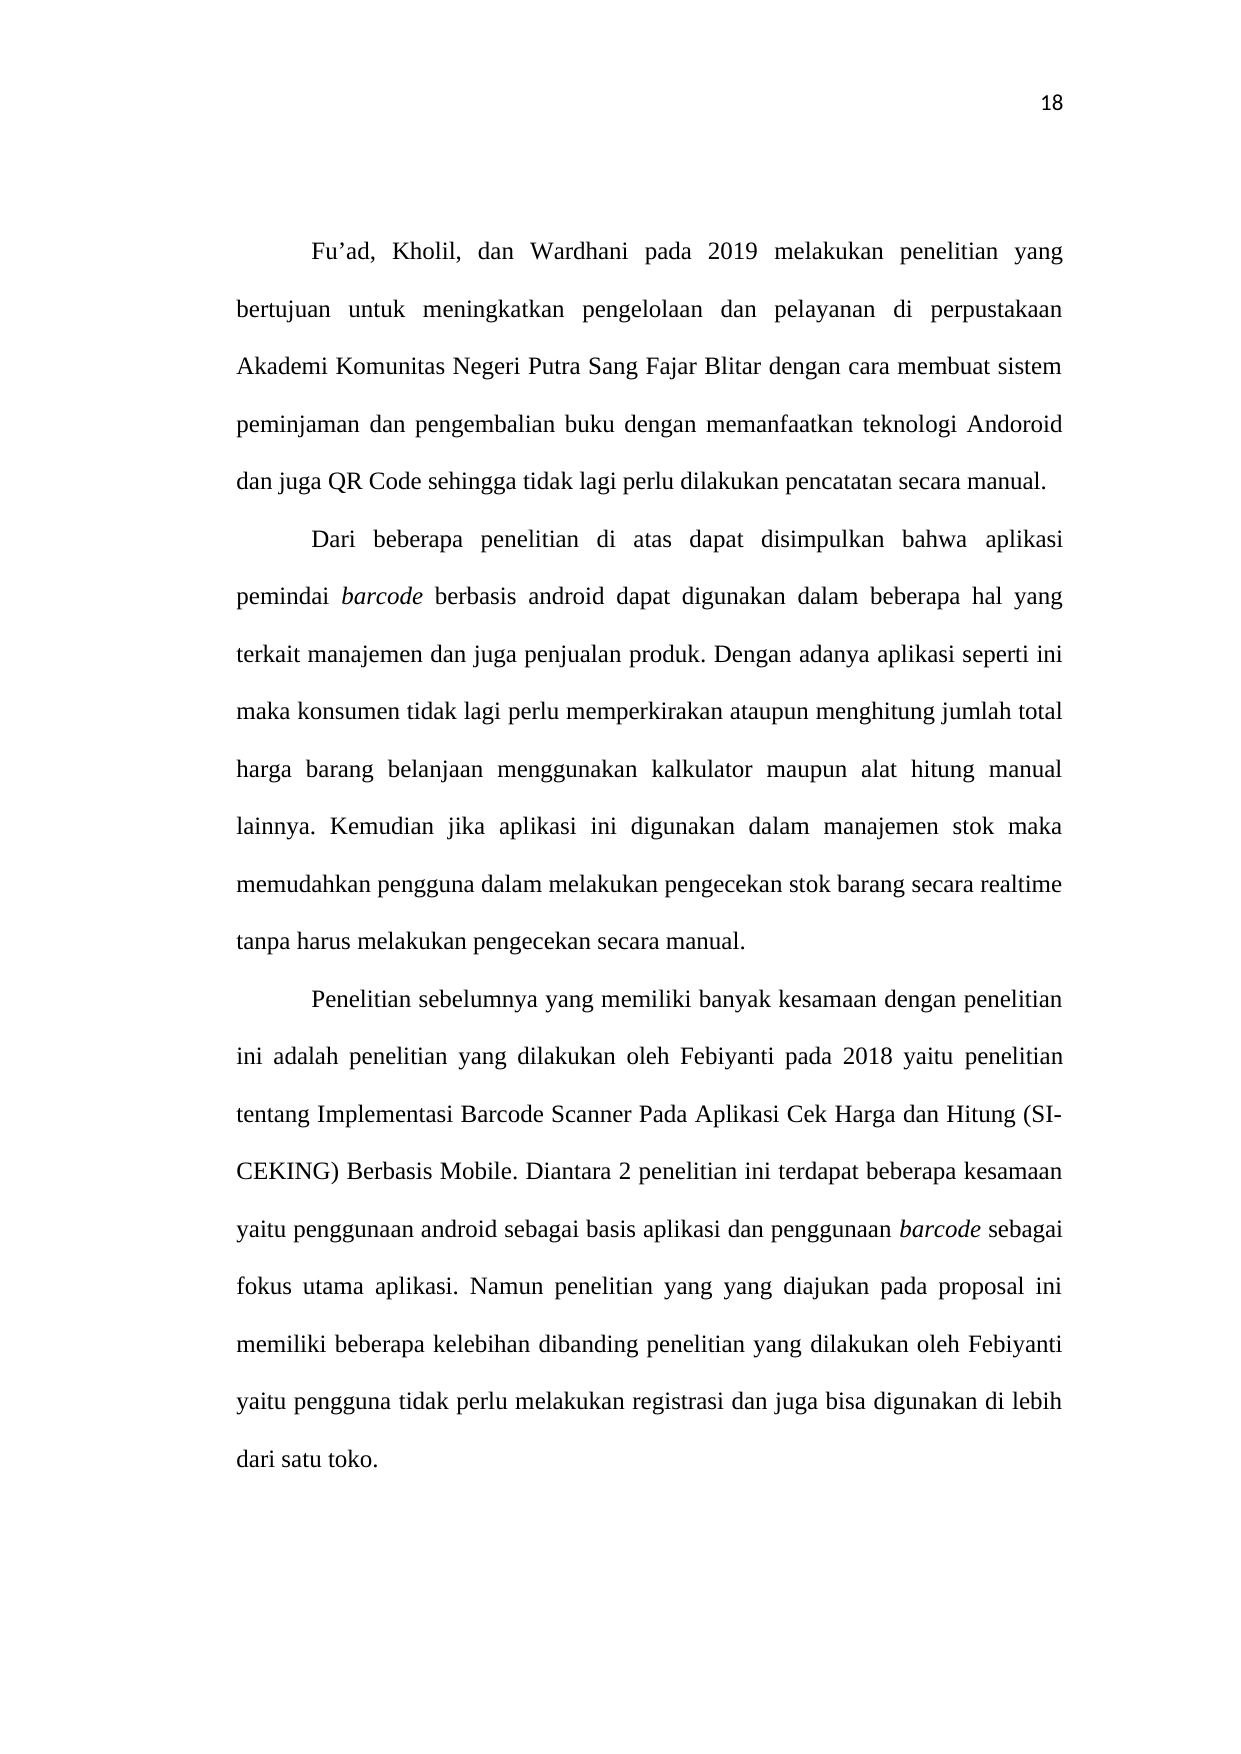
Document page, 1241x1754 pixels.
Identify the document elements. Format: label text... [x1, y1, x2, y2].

text Penelitian sebelumnya yang memiliki banyak kesamaan dengan penelitian ini adalah penelitian yang dilakukan oleh Febiyanti pada 2018 yaitu penelitian tentang Implementasi Barcode Scanner Pada Aplikasi Cek Harga dan Hitung (SI-CEKING) Berbasis Mobile. Diantara 2 penelitian ini terdapat beberapa kesamaan yaitu penggunaan android sebagai basis aplikasi dan penggunaan barcode sebagai fokus utama aplikasi. Namun penelitian yang yang diajukan pada proposal ini memiliki beberapa kelebihan dibanding penelitian yang dilakukan oleh Febiyanti yaitu pengguna tidak perlu melakukan registrasi dan juga bisa digunakan di lebih dari satu toko. [236, 984, 1063, 1472]
text Dari beberapa penelitian di atas dapat disimpulkan bahwa aplikasi pemindai barcode berbasis android dapat digunakan dalam beberapa hal yang terkait manajemen dan juga penjualan produk. Dengan adanya aplikasi seperti ini maka konsumen tidak lagi perlu memperkirakan ataupun menghitung jumlah total harga barang belanjaan menggunakan kalkulator maupun alat hitung manual lainnya. Kemudian jika aplikasi ini digunakan dalam manajemen stok maka memudahkan pengguna dalam melakukan pengecekan stok barang secara realtime tanpa harus melakukan pengecekan secara manual. [236, 524, 1063, 955]
text Fu’ad, Kholil, dan Wardhani pada 2019 melakukan penelitian yang bertujuan untuk meningkatkan pengelolaan dan pelayanan di perpustakaan Akademi Komunitas Negeri Putra Sang Fajar Blitar dengan cara membuat sistem peminjaman dan pengembalian buku dengan memanfaatkan teknologi Andoroid dan juga QR Code sehingga tidak lagi perlu dilakukan pencatatan secara manual. [236, 236, 1063, 495]
